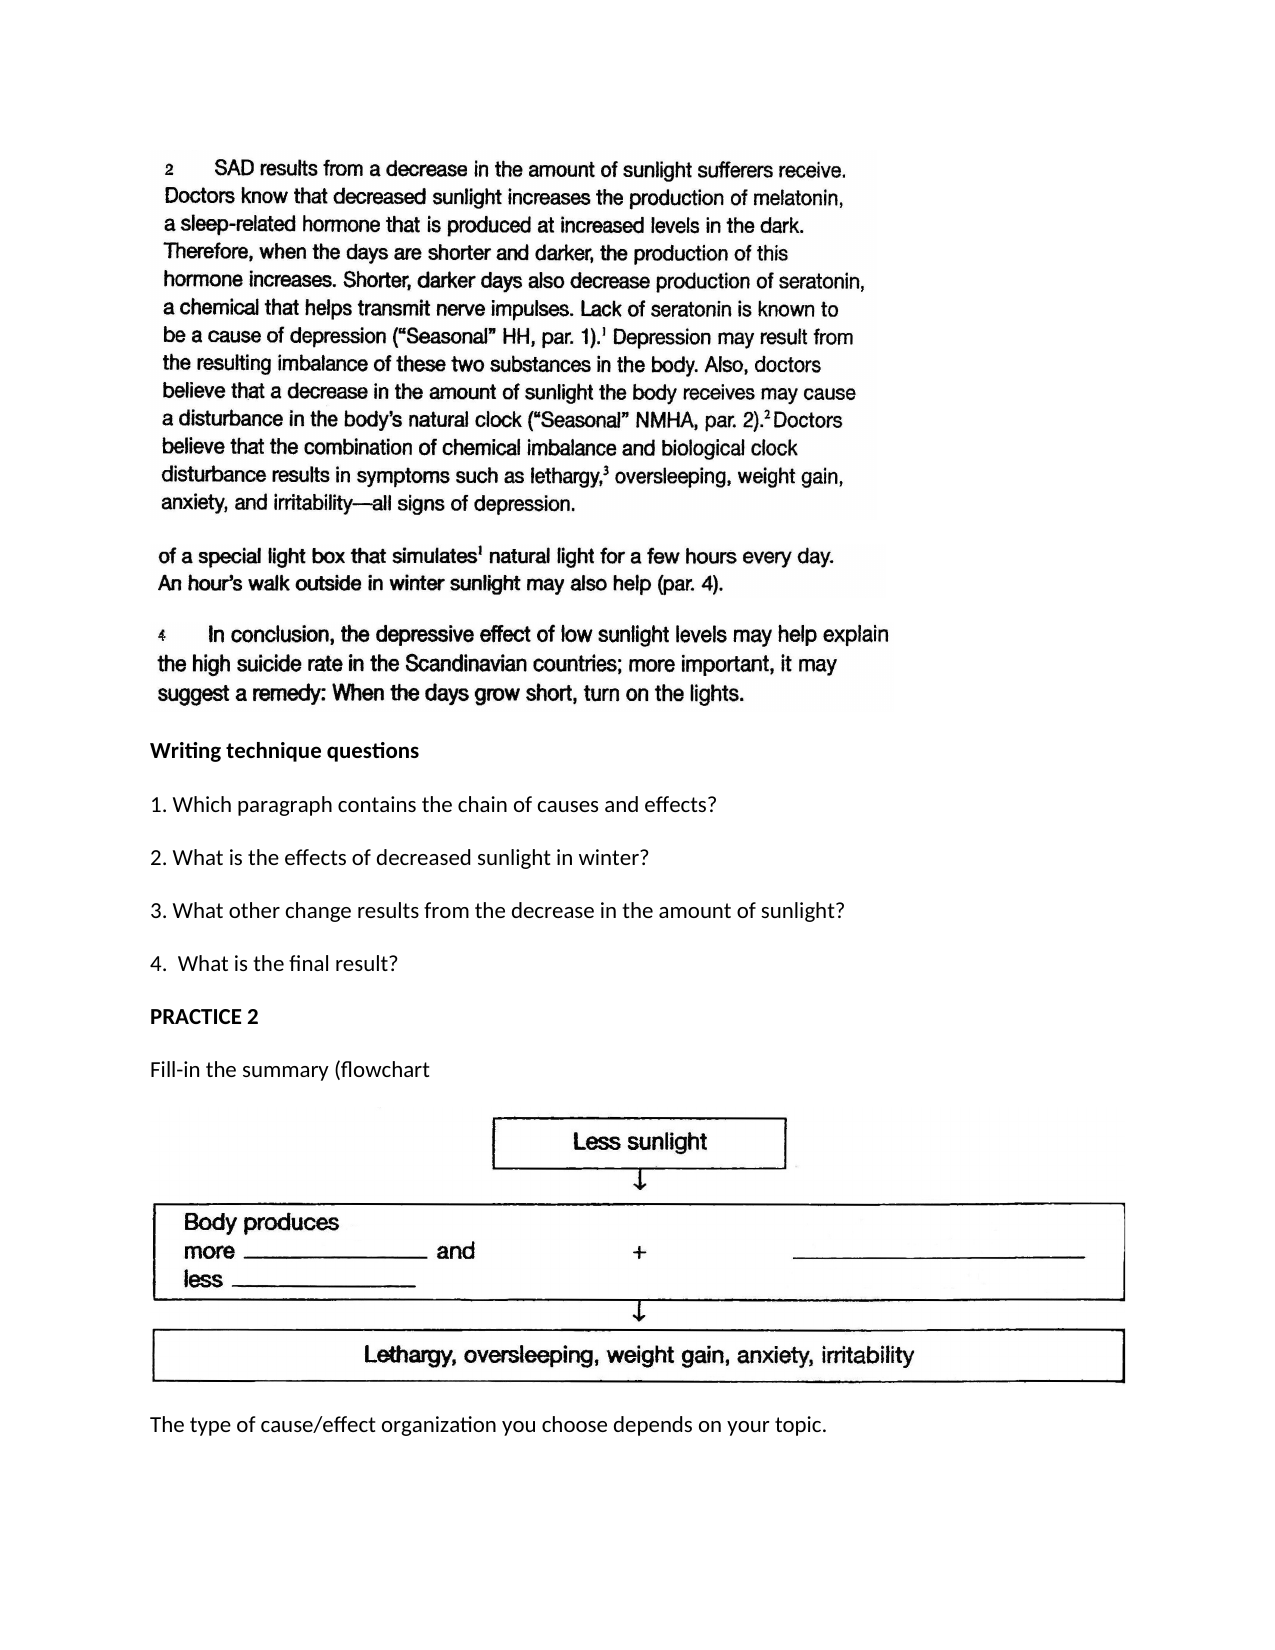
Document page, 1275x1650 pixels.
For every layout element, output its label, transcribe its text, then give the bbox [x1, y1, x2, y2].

text Fill-in the summary (flowchart [150, 1055, 1125, 1083]
text 2. What is the effects of decreased sunlight in winter? [150, 843, 1125, 871]
picture [150, 544, 886, 598]
text 4. What is the final result? [150, 949, 1125, 977]
text 1. Which paragraph contains the chain of causes and effects? [150, 790, 1125, 818]
text 3. What other change results from the decrease in the amount of sunlight? [150, 896, 1125, 924]
picture [150, 150, 877, 520]
picture [150, 1107, 1125, 1386]
text PRACTICE 2 [150, 1002, 1125, 1030]
picture [150, 622, 895, 712]
text Writing technique questions [150, 737, 1125, 765]
text The type of cause/effect organization you choose depends on your topic. [150, 1410, 1125, 1438]
